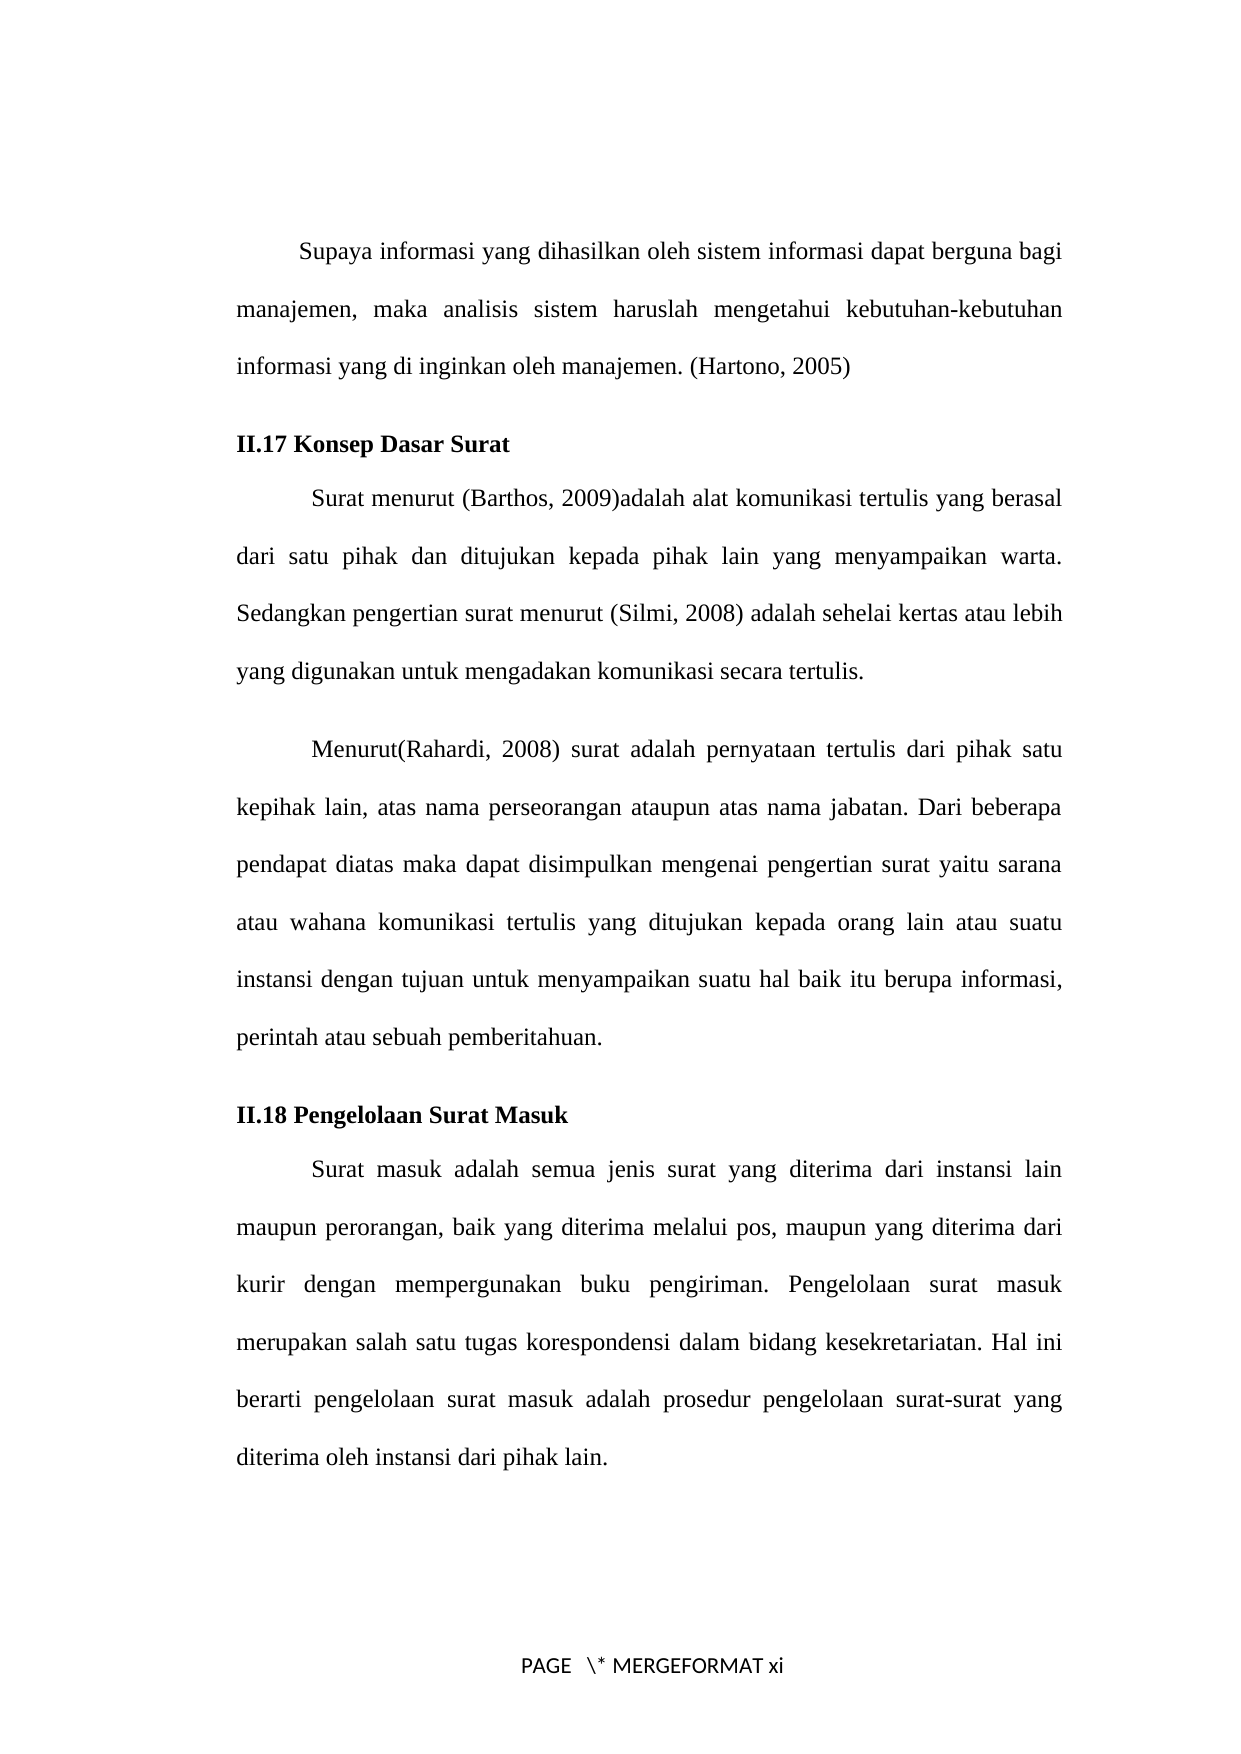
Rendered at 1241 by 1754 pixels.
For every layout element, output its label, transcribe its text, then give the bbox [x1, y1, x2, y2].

text Menurut(Rahardi, 2008) surat adalah pernyataan tertulis dari pihak satu kepihak lain, atas nama perseorangan ataupun atas nama jabatan. Dari beberapa pendapat diatas maka dapat disimpulkan mengenai pengertian surat yaitu sarana atau wahana komunikasi tertulis yang ditujukan kepada orang lain atau suatu instansi dengan tujuan untuk menyampaikan suatu hal baik itu berupa informasi, perintah atau sebuah pemberitahuan. [236, 734, 1063, 1051]
subtitle Konsep Dasar Surat [236, 429, 1063, 458]
text Supaya informasi yang dihasilkan oleh sistem informasi dapat berguna bagi manajemen, maka analisis sistem haruslah mengetahui kebutuhan-kebutuhan informasi yang di inginkan oleh manajemen. (Hartono, 2005) [236, 236, 1063, 380]
subtitle Pengelolaan Surat Masuk [236, 1100, 1063, 1129]
text Surat masuk adalah semua jenis surat yang diterima dari instansi lain maupun perorangan, baik yang diterima melalui pos, maupun yang diterima dari kurir dengan mempergunakan buku pengiriman. Pengelolaan surat masuk merupakan salah satu tugas korespondensi dalam bidang kesekretariatan. Hal ini berarti pengelolaan surat masuk adalah prosedur pengelolaan surat-surat yang diterima oleh instansi dari pihak lain. [236, 1154, 1063, 1470]
text Surat menurut (Barthos, 2009)adalah alat komunikasi tertulis yang berasal dari satu pihak dan ditujukan kepada pihak lain yang menyampaikan warta. Sedangkan pengertian surat menurut adalah sehelai kertas atau lebih yang digunakan untuk mengadakan komunikasi secara tertulis. [236, 483, 1063, 685]
